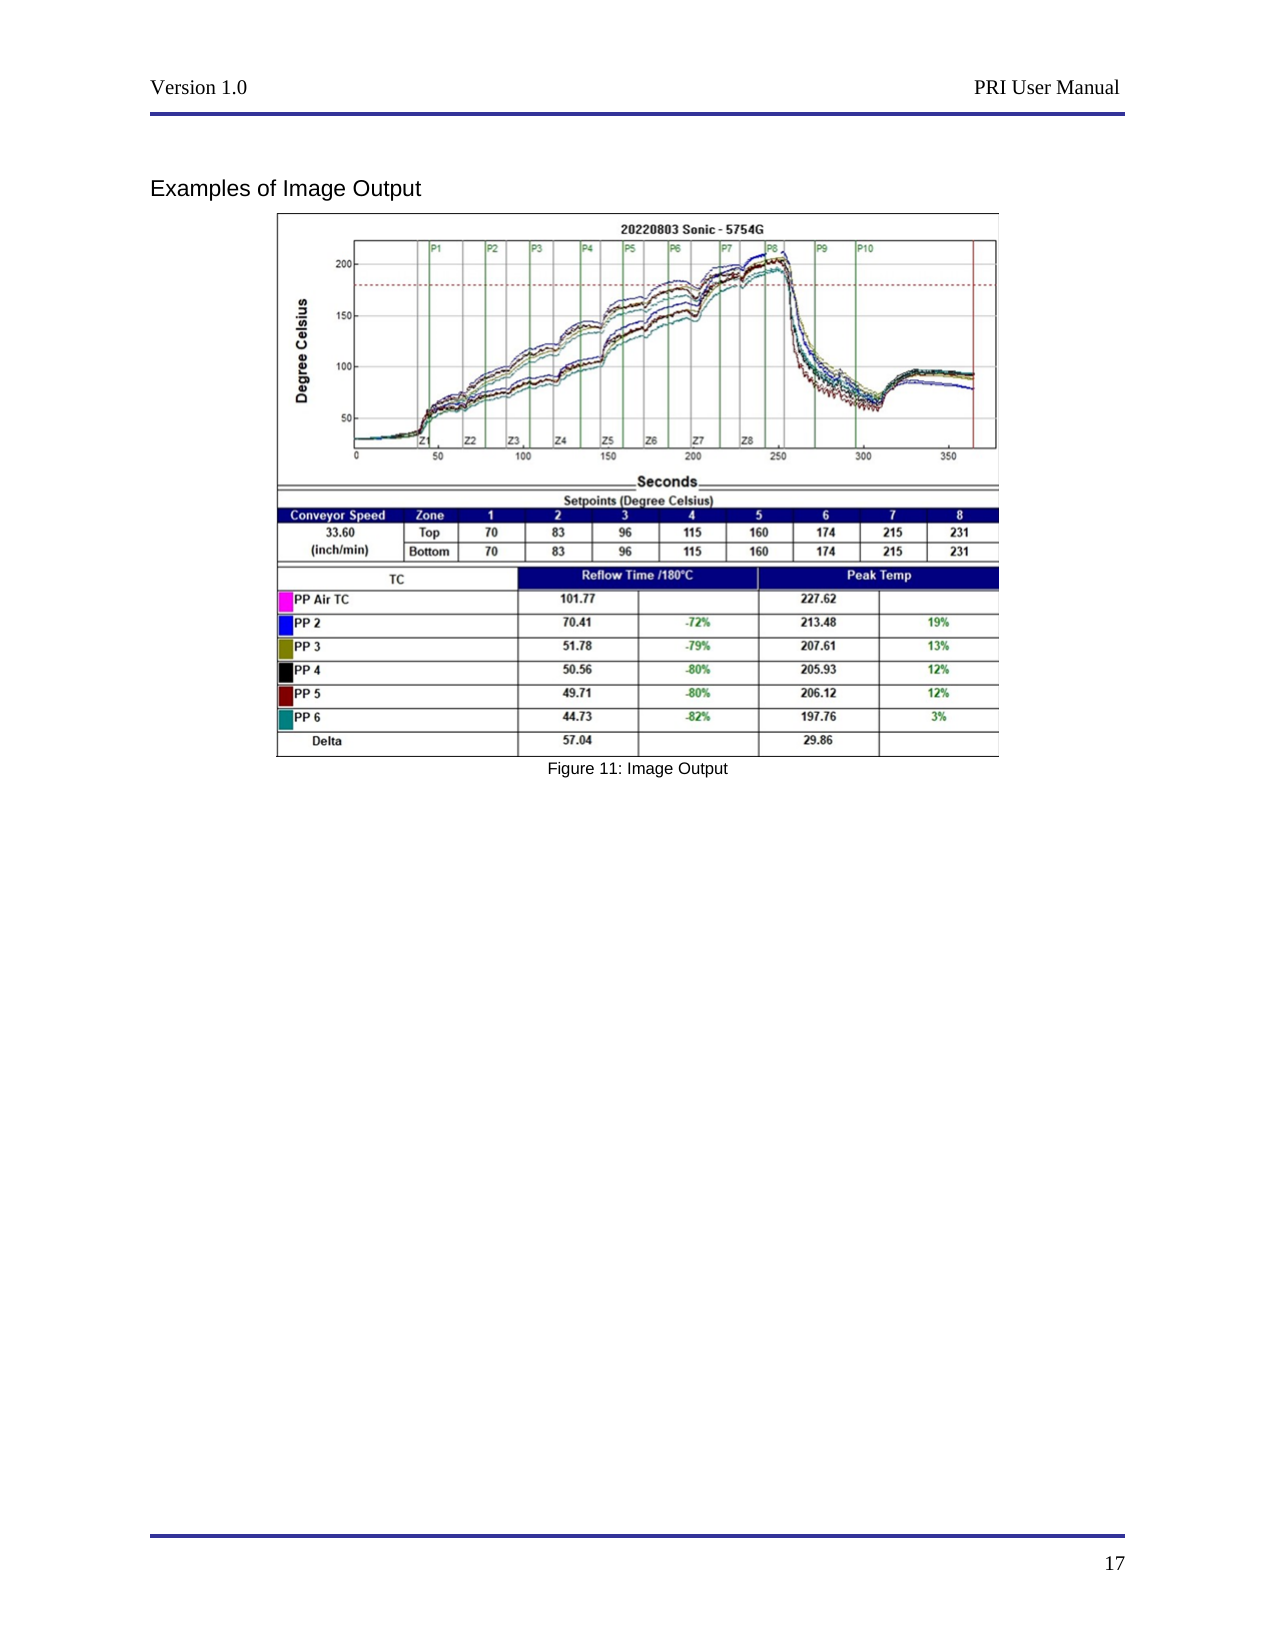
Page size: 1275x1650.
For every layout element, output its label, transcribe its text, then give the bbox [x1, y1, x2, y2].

text Figure 11: Image Output [150, 759, 1125, 778]
subtitle Examples of Image Output [150, 175, 1125, 201]
picture [276, 213, 999, 757]
